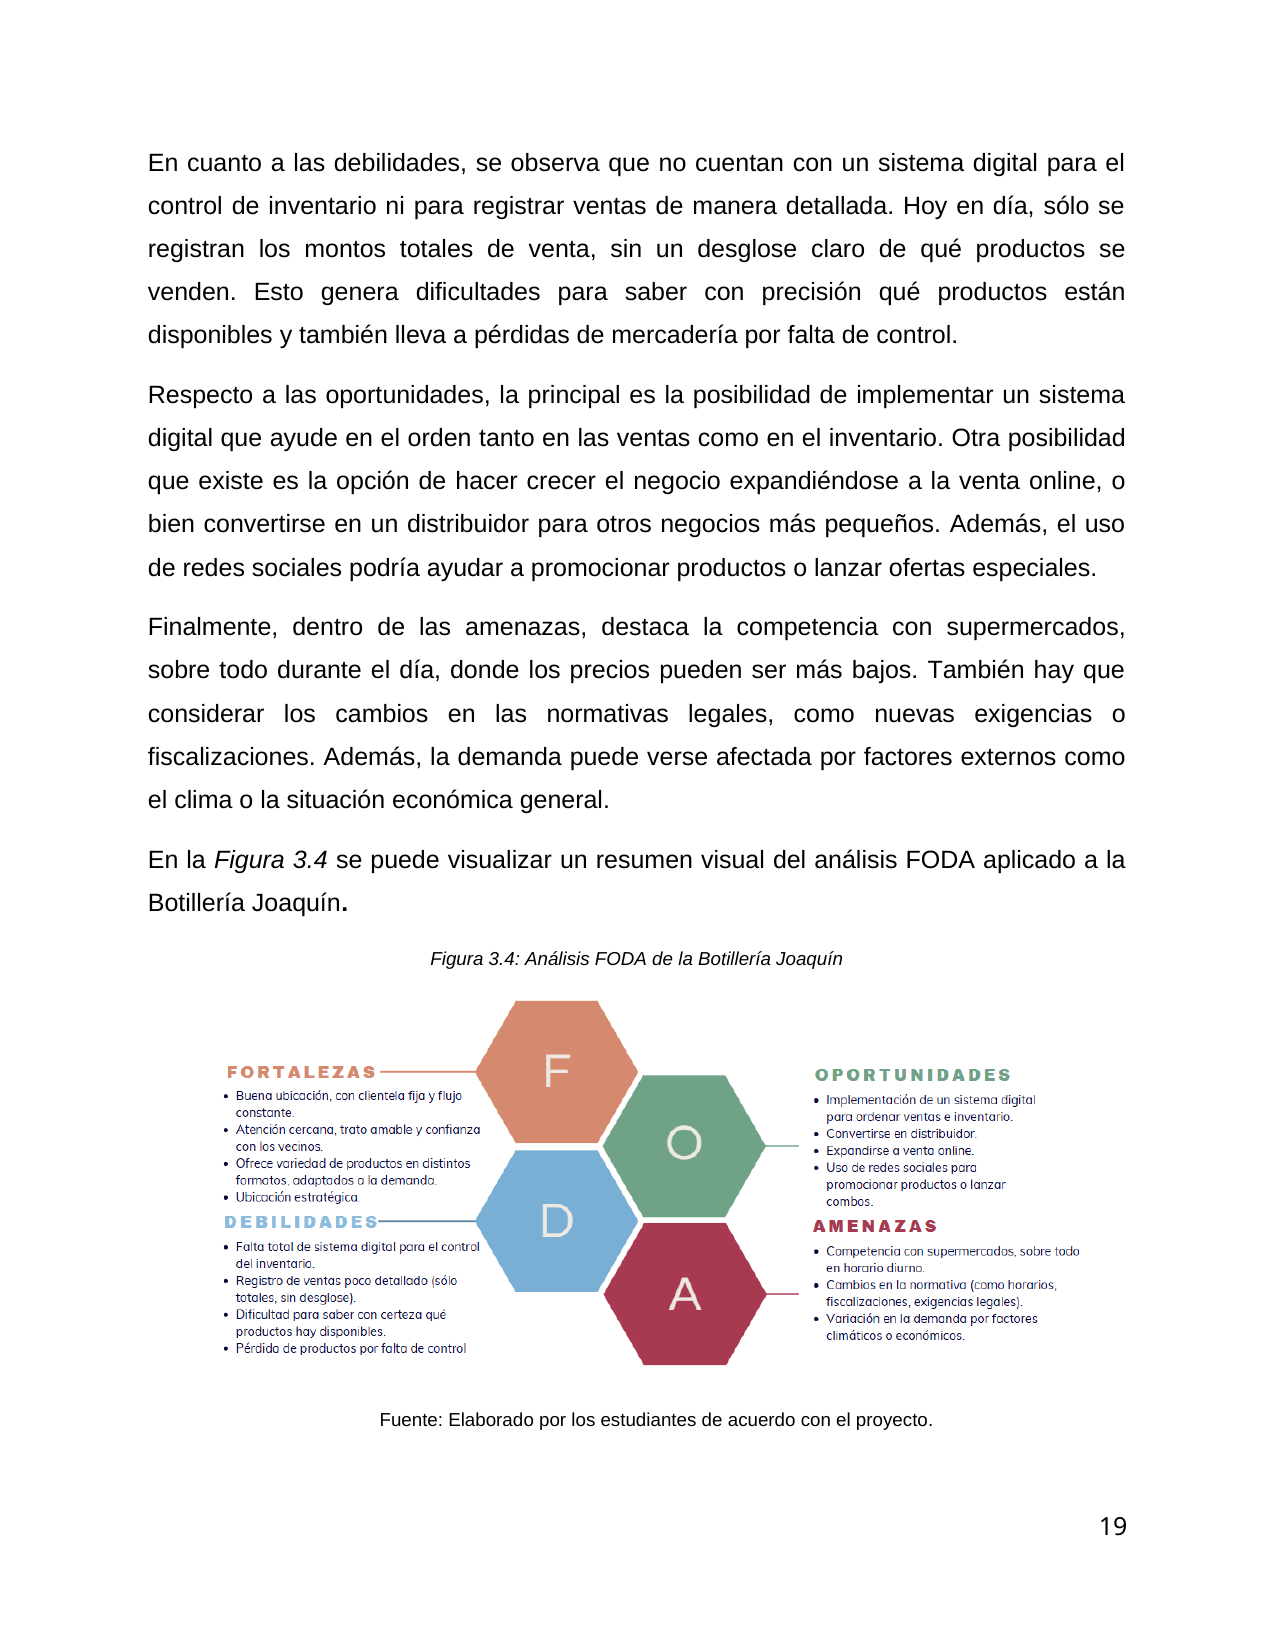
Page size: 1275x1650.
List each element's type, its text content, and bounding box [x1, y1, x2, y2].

text En la Figura 3.4 se puede visualizar un resumen visual del análisis FODA aplicado a la Botillería Joaquín. [148, 844, 1127, 916]
text En cuanto a las debilidades, se observa que no cuentan con un sistema digital para el control de inventario ni para registrar ventas de manera detallada. Hoy en día, sólo se registran los montos totales de venta, sin un desglose claro de qué productos se venden. Esto genera dificultades para saber con precisión qué productos están disponibles y también lleva a pérdidas de mercadería por falta de control. [148, 148, 1127, 349]
text Finalmente, dentro de las amenazas, destaca la competencia con supermercados, sobre todo durante el día, donde los precios pueden ser más bajos. También hay que considerar los cambios en las normativas legales, como nuevas exigencias o fiscalizaciones. Además, la demanda puede verse afectada por factores externos como el clima o la situación económica general. [148, 612, 1127, 813]
text Respecto a las oportunidades, la principal es la posibilidad de implementar un sistema digital que ayude en el orden tanto en las ventas como en el inventario. Otra posibilidad que existe es la opción de hacer crecer el negocio expandiéndose a la venta online, o bien convertirse en un distribuidor para otros negocios más pequeños. Además, el uso de redes sociales podría ayudar a promocionar productos o lanzar ofertas especiales. [148, 380, 1127, 581]
text Figura 3.4: Análisis FODA de la Botillería Joaquín [148, 947, 1127, 969]
picture [192, 990, 1083, 1375]
text Fuente: Elaborado por los estudiantes de acuerdo con el proyecto. [185, 1408, 1127, 1430]
